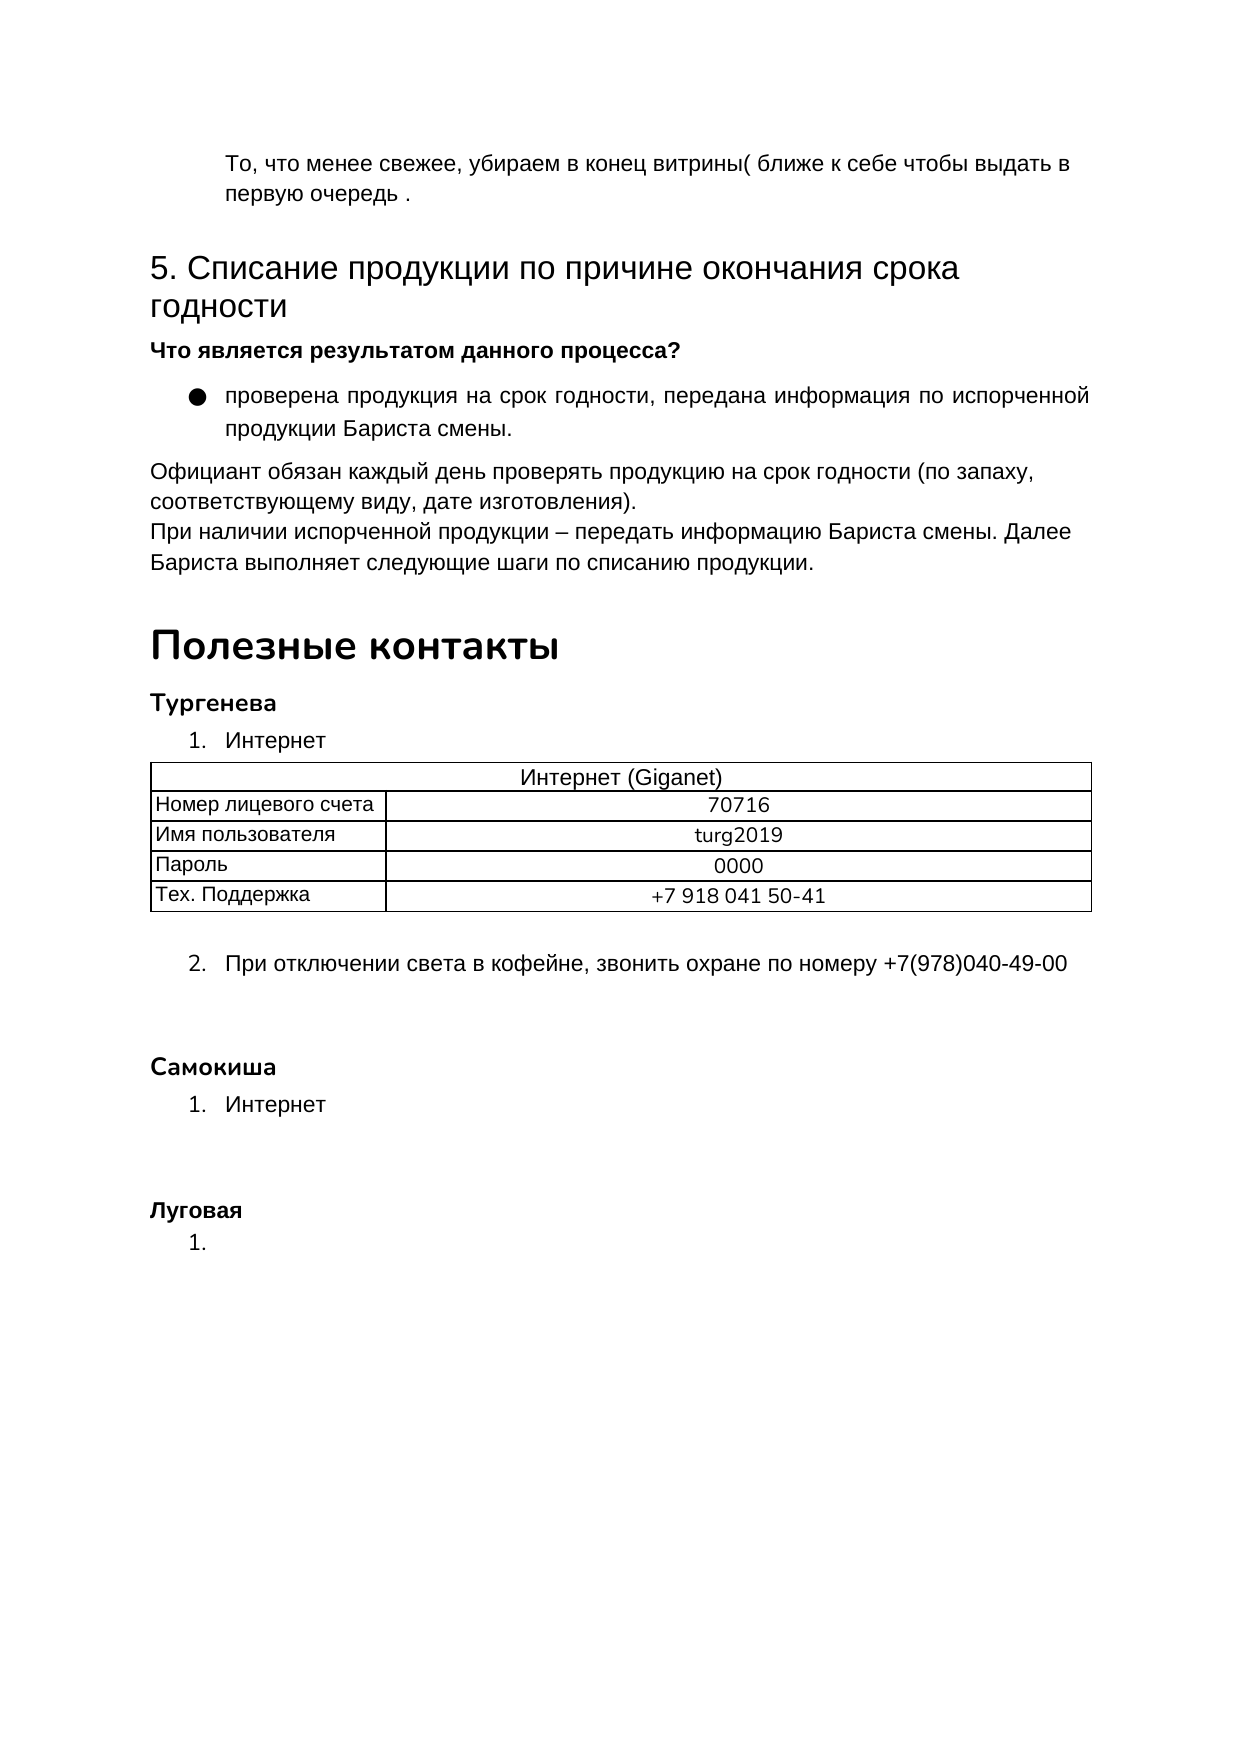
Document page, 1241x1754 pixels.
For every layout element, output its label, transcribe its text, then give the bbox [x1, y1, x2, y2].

table_cell +7 918 041 50-41 [387, 882, 1091, 911]
text Луговая [150, 1197, 1090, 1223]
list проверена продукция на срок годности, передана информация по испорченной продукции Бариста смены. [187, 380, 1090, 441]
table_cell Имя пользователя [152, 822, 385, 850]
table_cell 70716 [387, 792, 1091, 820]
text Что является результатом данного процесса? [150, 337, 1090, 364]
table_cell turg2019 [387, 822, 1091, 850]
subtitle Тургенева [150, 687, 1090, 721]
list Интернет [187, 1089, 1090, 1120]
table_cell Номер лицевого счета [152, 792, 385, 820]
table_cell Пароль [152, 852, 385, 880]
text Официант обязан каждый день проверять продукцию на срок годности (по запаху, соответствующему виду, дате изготовления). [150, 458, 1090, 514]
list При отключении света в кофейне, звонить охране по номеру +7(978)040-49-00 [187, 948, 1090, 1010]
subtitle 5. Списание продукции по причине окончания срока годности [150, 248, 1090, 325]
table_header Интернет (Giganet) [152, 763, 1091, 790]
subtitle Самокиша [150, 1049, 1090, 1084]
table_cell 0000 [387, 852, 1091, 880]
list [187, 150, 1090, 207]
subtitle Полезные контакты [150, 617, 1153, 674]
list Интернет [187, 726, 1090, 757]
table_cell Тех. Поддержка [152, 882, 385, 911]
text При наличии испорченной продукции – передать информацию Бариста смены. Далее Бариста выполняет следующие шаги по списанию продукции. [150, 518, 1090, 605]
